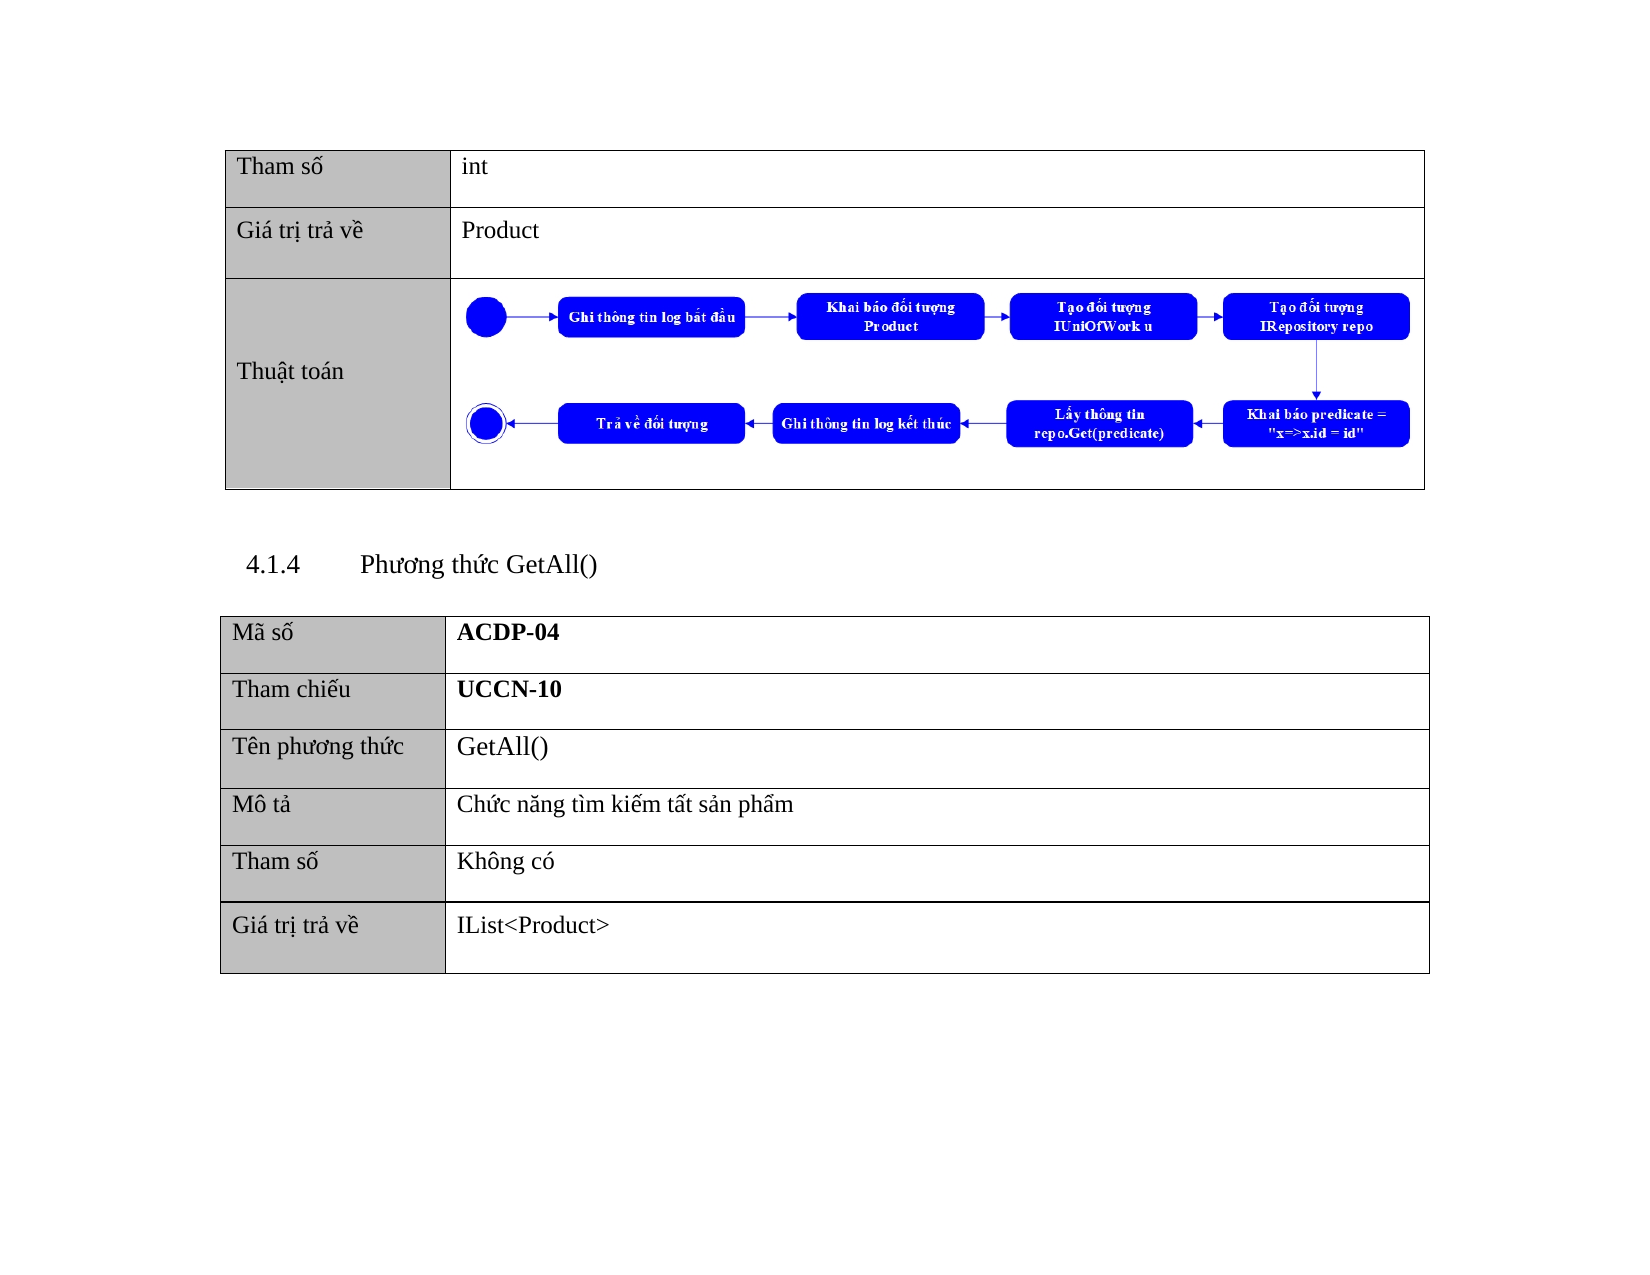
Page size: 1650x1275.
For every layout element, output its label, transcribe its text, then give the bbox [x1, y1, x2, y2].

table_cell Giá trị trả về [221, 903, 445, 973]
table_cell IList<Product> [446, 903, 1429, 973]
table_cell Tham số [221, 846, 445, 901]
table_cell Chức năng tìm kiếm tất sản phẩm [446, 789, 1429, 845]
list Phương thức GetAll() [300, 549, 1500, 580]
table_cell GetAll() [446, 730, 1429, 788]
table_cell [451, 279, 1424, 488]
table_cell Giá trị trả về [226, 208, 450, 278]
table_header Mã số [221, 617, 445, 673]
table_cell Tham chiếu [221, 674, 445, 729]
table_cell Thuật toán [226, 279, 450, 488]
table_cell Product [451, 208, 1424, 278]
table_cell Tham số [226, 151, 450, 207]
table_cell UCCN-10 [446, 674, 1429, 729]
table_cell Không có [446, 846, 1429, 901]
table_cell Tên phương thức [221, 730, 445, 788]
table_cell Mô tả [221, 789, 445, 845]
table_cell int [451, 151, 1424, 207]
picture [461, 292, 1414, 449]
table_header ACDP-04 [446, 617, 1429, 673]
